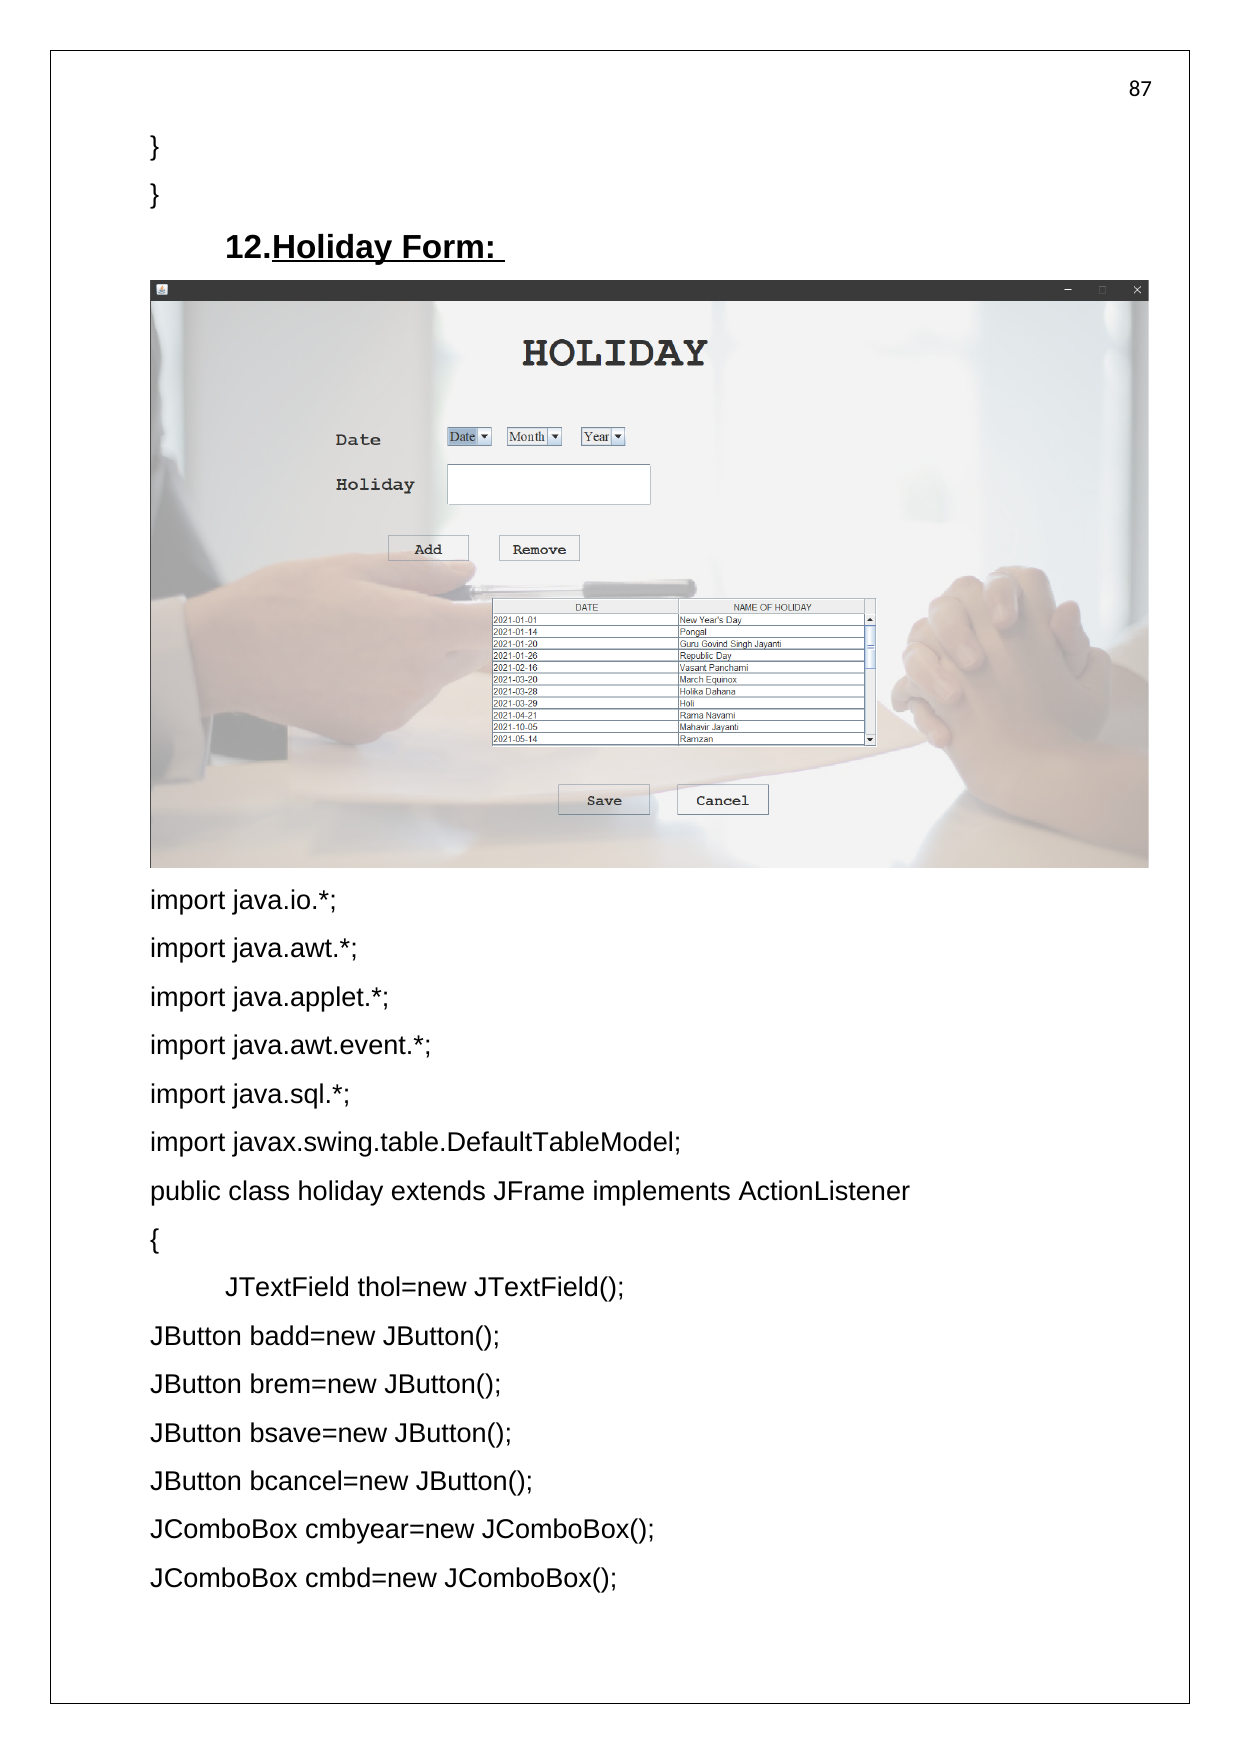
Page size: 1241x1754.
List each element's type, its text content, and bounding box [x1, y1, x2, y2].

text public class holiday extends JFrame implements ActionListener [150, 1174, 1152, 1206]
text JTextField thol=new JTextField(); [150, 1271, 1152, 1303]
text JComboBox cmbyear=new JComboBox(); [150, 1513, 1152, 1545]
text import java.sql.*; [150, 1078, 1152, 1109]
text JButton brem=new JButton(); [150, 1368, 1152, 1399]
text import java.io.*; [150, 884, 1152, 915]
text { [150, 1223, 1152, 1254]
picture [150, 280, 1149, 868]
text import java.awt.*; [150, 932, 1152, 963]
text } [150, 130, 1152, 161]
text JButton badd=new JButton(); [150, 1320, 1152, 1351]
text JButton bsave=new JButton(); [150, 1417, 1152, 1448]
text import java.awt.event.*; [150, 1029, 1152, 1060]
text } [150, 178, 1152, 209]
text JButton bcancel=new JButton(); [150, 1465, 1152, 1496]
text import java.applet.*; [150, 981, 1152, 1012]
list Holiday Form: [225, 227, 1152, 265]
text import javax.swing.table.DefaultTableModel; [150, 1126, 1152, 1157]
text JComboBox cmbd=new JComboBox(); [150, 1562, 1152, 1593]
